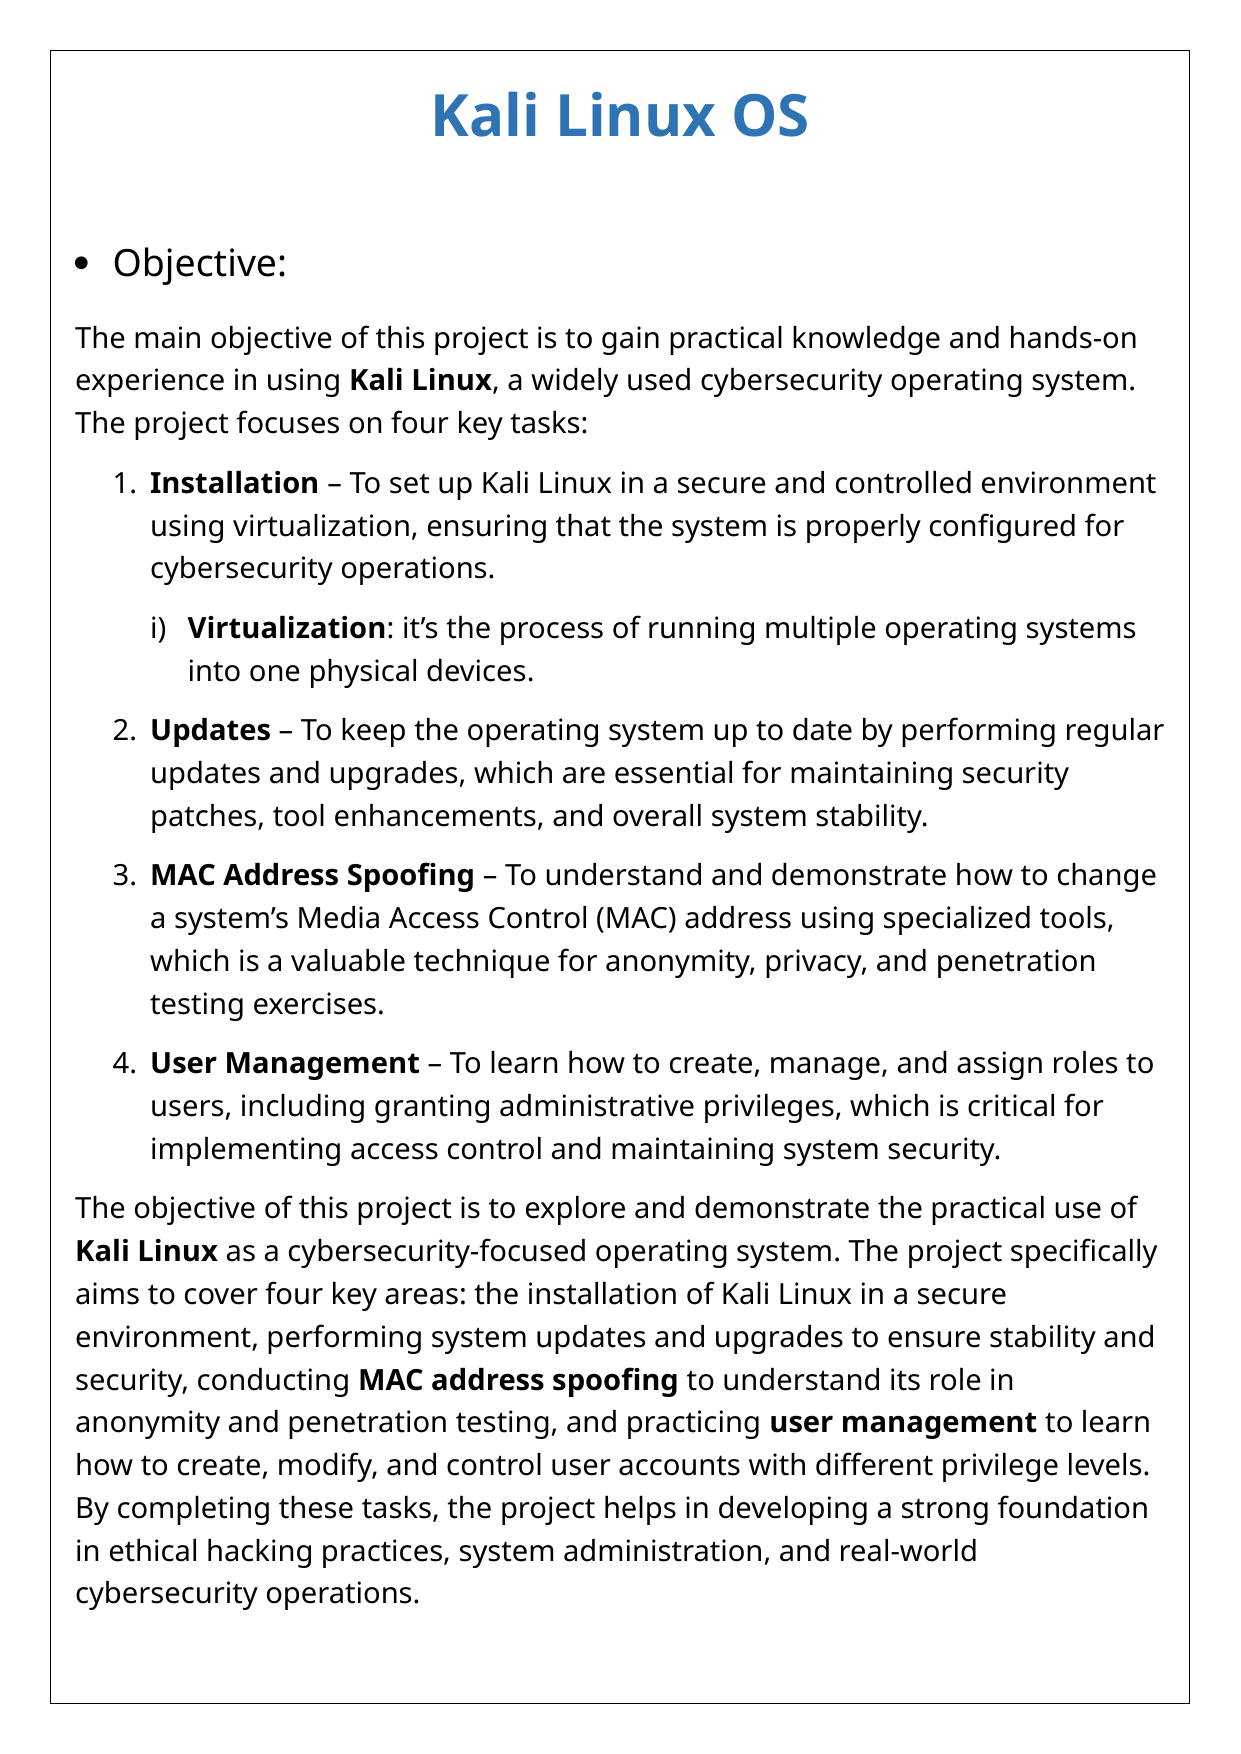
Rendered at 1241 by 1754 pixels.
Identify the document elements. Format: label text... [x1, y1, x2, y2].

list Installation – To set up Kali Linux in a secure and controlled environment using virtualization, ensuring that the system is properly configured for cybersecurity operations. [112, 462, 1165, 587]
list MAC Address Spoofing – To understand and demonstrate how to change a system’s Media Access Control (MAC) address using specialized tools, which is a valuable technique for anonymity, privacy, and penetration testing exercises. [112, 854, 1165, 1023]
list Objective: [75, 237, 1165, 288]
list Updates – To keep the operating system up to date by performing regular updates and upgrades, which are essential for maintaining security patches, tool enhancements, and overall system stability. [112, 709, 1165, 835]
text The objective of this project is to explore and demonstrate the practical use of Kali Linux as a cybersecurity-focused operating system. The project specifically aims to cover four key areas: the installation of Kali Linux in a secure environment, performing system updates and upgrades to ensure stability and security, conducting MAC address spoofing to understand its role in anonymity and penetration testing, and practicing user management to learn how to create, modify, and control user accounts with different privilege levels. By completing these tasks, the project helps in developing a strong foundation in ethical hacking practices, system administration, and real-world cybersecurity operations. [75, 1187, 1165, 1612]
list Virtualization: it’s the process of running multiple operating systems into one physical devices. [150, 607, 1165, 689]
text The main objective of this project is to gain practical knowledge and hands-on experience in using Kali Linux, a widely used cybersecurity operating system. The project focuses on four key tasks: [75, 317, 1165, 442]
list User Management – To learn how to create, manage, and assign roles to users, including granting administrative privileges, which is critical for implementing access control and maintaining system security. [112, 1042, 1165, 1168]
